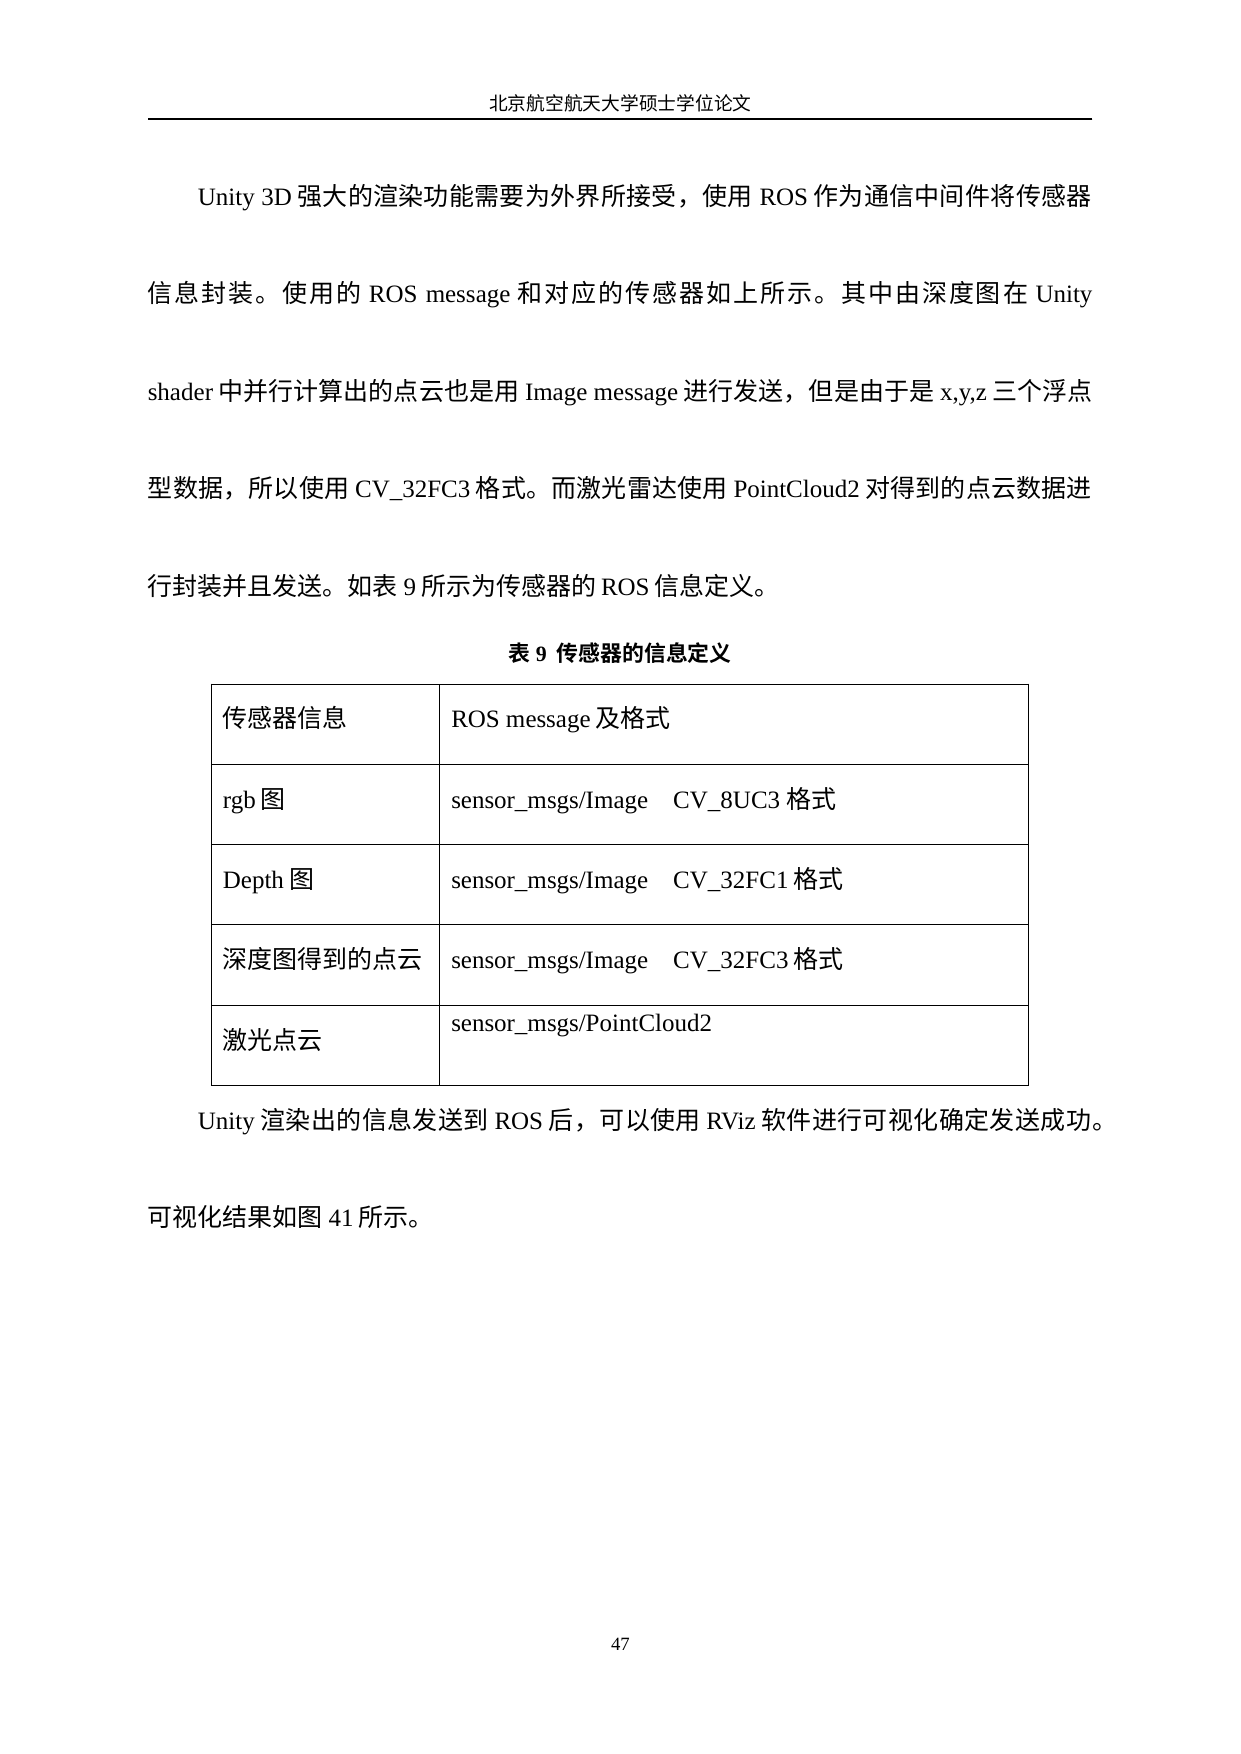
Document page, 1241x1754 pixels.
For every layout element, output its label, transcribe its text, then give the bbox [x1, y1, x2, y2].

table_header ROS message及格式 [440, 685, 1028, 764]
text 表 9 传感器的信息定义 [148, 635, 1092, 668]
table_cell rgb图 [212, 765, 439, 844]
table_cell sensor_msgs/Image CV_32FC3格式 [440, 925, 1028, 1005]
table_cell sensor_msgs/PointCloud2 [440, 1006, 1028, 1085]
table_cell sensor_msgs/Image CV_32FC1格式 [440, 845, 1028, 924]
table_cell sensor_msgs/Image CV_8UC3 格式 [440, 765, 1028, 844]
text Unity 3D强大的渲染功能需要为外界所接受，使用ROS作为通信中间件将传感器信息封装。使用的ROS message和对应的传感器如上所示。其中由深度图在Unity shader中并行计算出的点云也是用Image message进行发送，但是由于是x,y,z三个浮点型数据，所以使用CV_32FC3格式。而激光雷达使用PointCloud2对得到的点云数据进行封装并且发送。如表 9所示为传感器的ROS信息定义。 [148, 162, 1092, 617]
table_cell 深度图得到的点云 [212, 925, 439, 1005]
table_cell 激光点云 [212, 1006, 439, 1085]
table_cell Depth图 [212, 845, 439, 924]
table_header 传感器信息 [212, 685, 439, 764]
